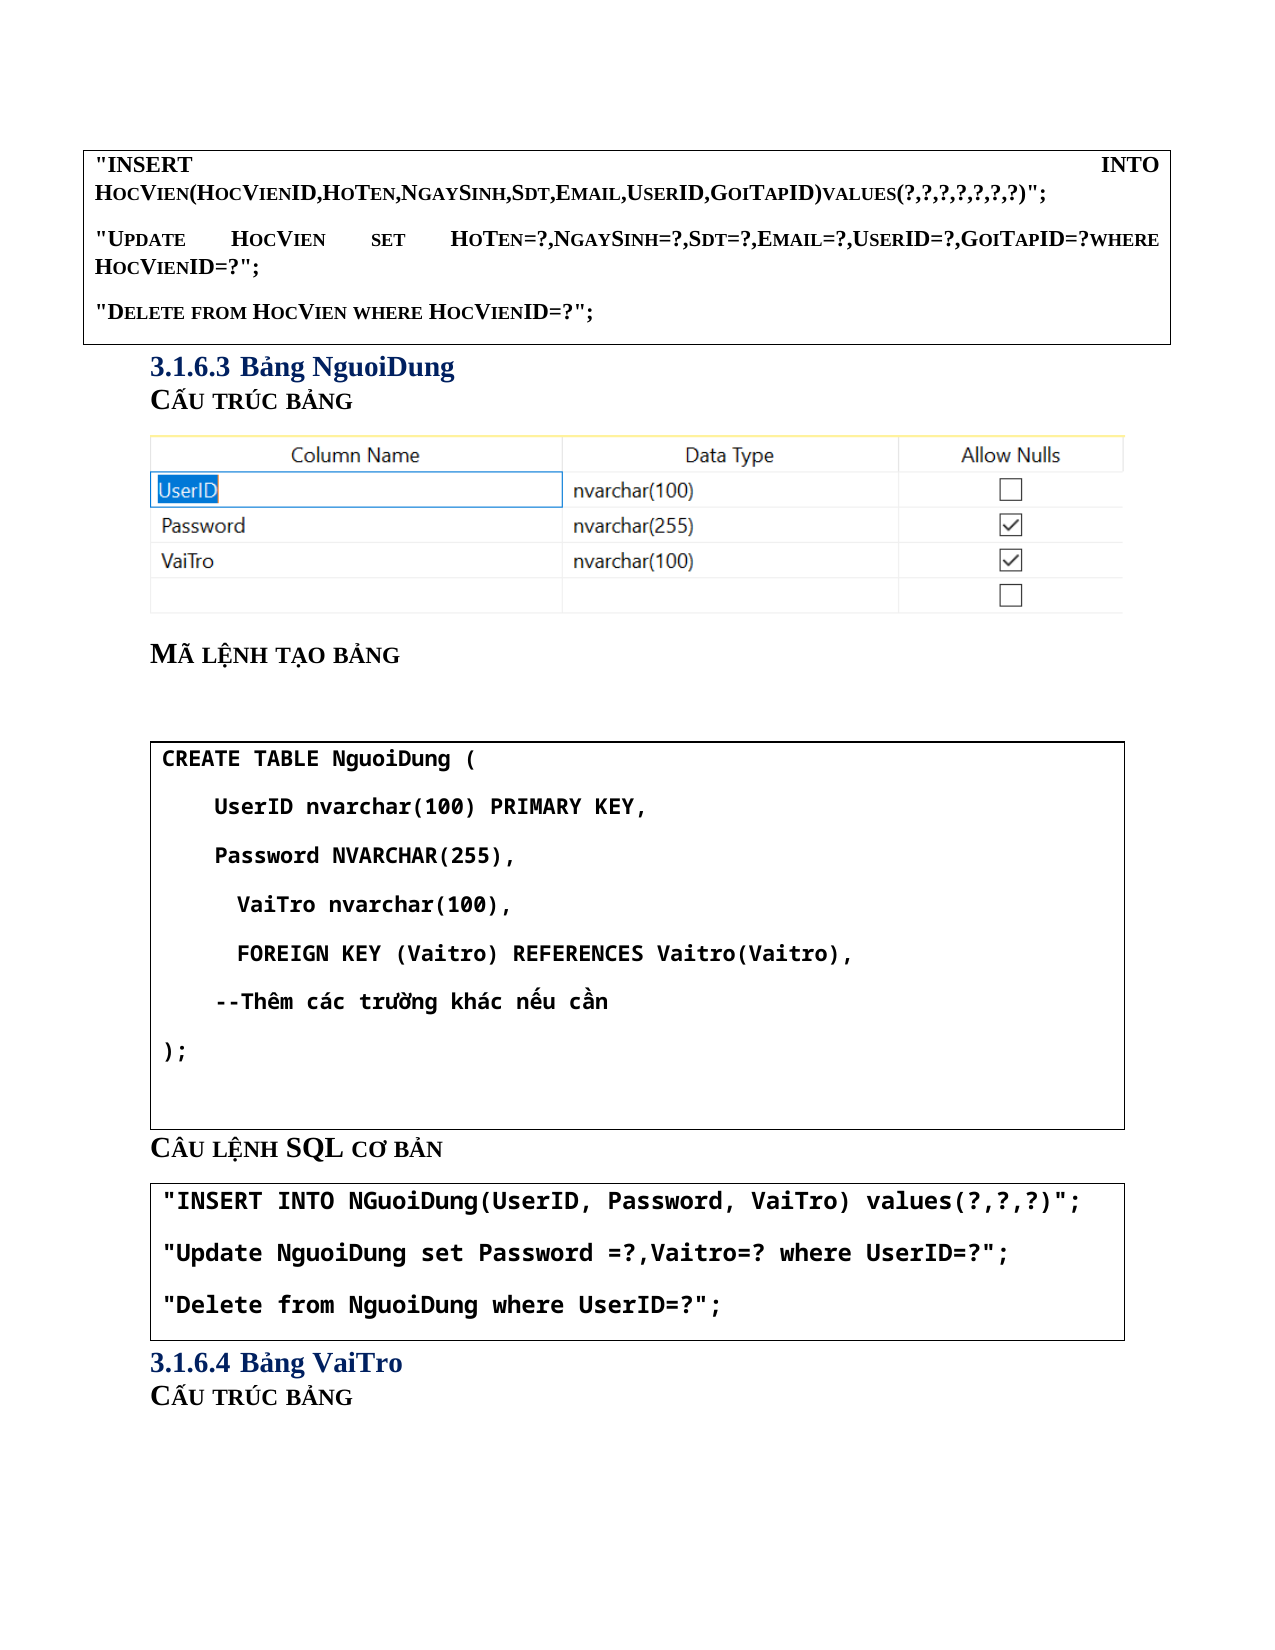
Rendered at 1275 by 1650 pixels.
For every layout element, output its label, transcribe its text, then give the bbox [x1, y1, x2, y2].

text Cấu trúc bảng [150, 382, 1125, 416]
table_header "INSERT INTO NGuoiDung(UserID, Password, VaiTro) values(?,?,?)"; "Update NguoiDung set Password =?,Vaitro=? where UserID=?"; "Delete from NguoiDung where UserID=?"; [151, 1184, 1124, 1340]
table_header "INSERT INTO HocVien(HocVienID,HoTen,NgaySinh,Sdt,Email,UserID,GoiTapID)values(?,?,?,?,?,?,?)"; "Update HocVien set HoTen=?,NgaySinh=?,Sdt=?,Email=?,UserID=?,GoiTapID=?where HocVienID=?"; "Delete from HocVien where HocVienID=?"; [84, 151, 1170, 344]
text Cấu trúc bảng [150, 1378, 1125, 1412]
text Mã lệnh tạo bảng [150, 636, 1125, 669]
table_header CREATE TABLE NguoiDung ( UserID nvarchar(100) PRIMARY KEY, Password NVARCHAR(255), VaiTro nvarchar(100), FOREIGN KEY (Vaitro) REFERENCES Vaitro(Vaitro), --Thêm các trường khác nếu cần ); [151, 743, 1124, 1129]
picture [150, 435, 1125, 617]
subtitle Bảng NguoiDung [150, 349, 1125, 382]
text Câu lệnh SQL cơ bản [150, 1130, 1125, 1164]
subtitle Bảng VaiTro [150, 1345, 1125, 1378]
